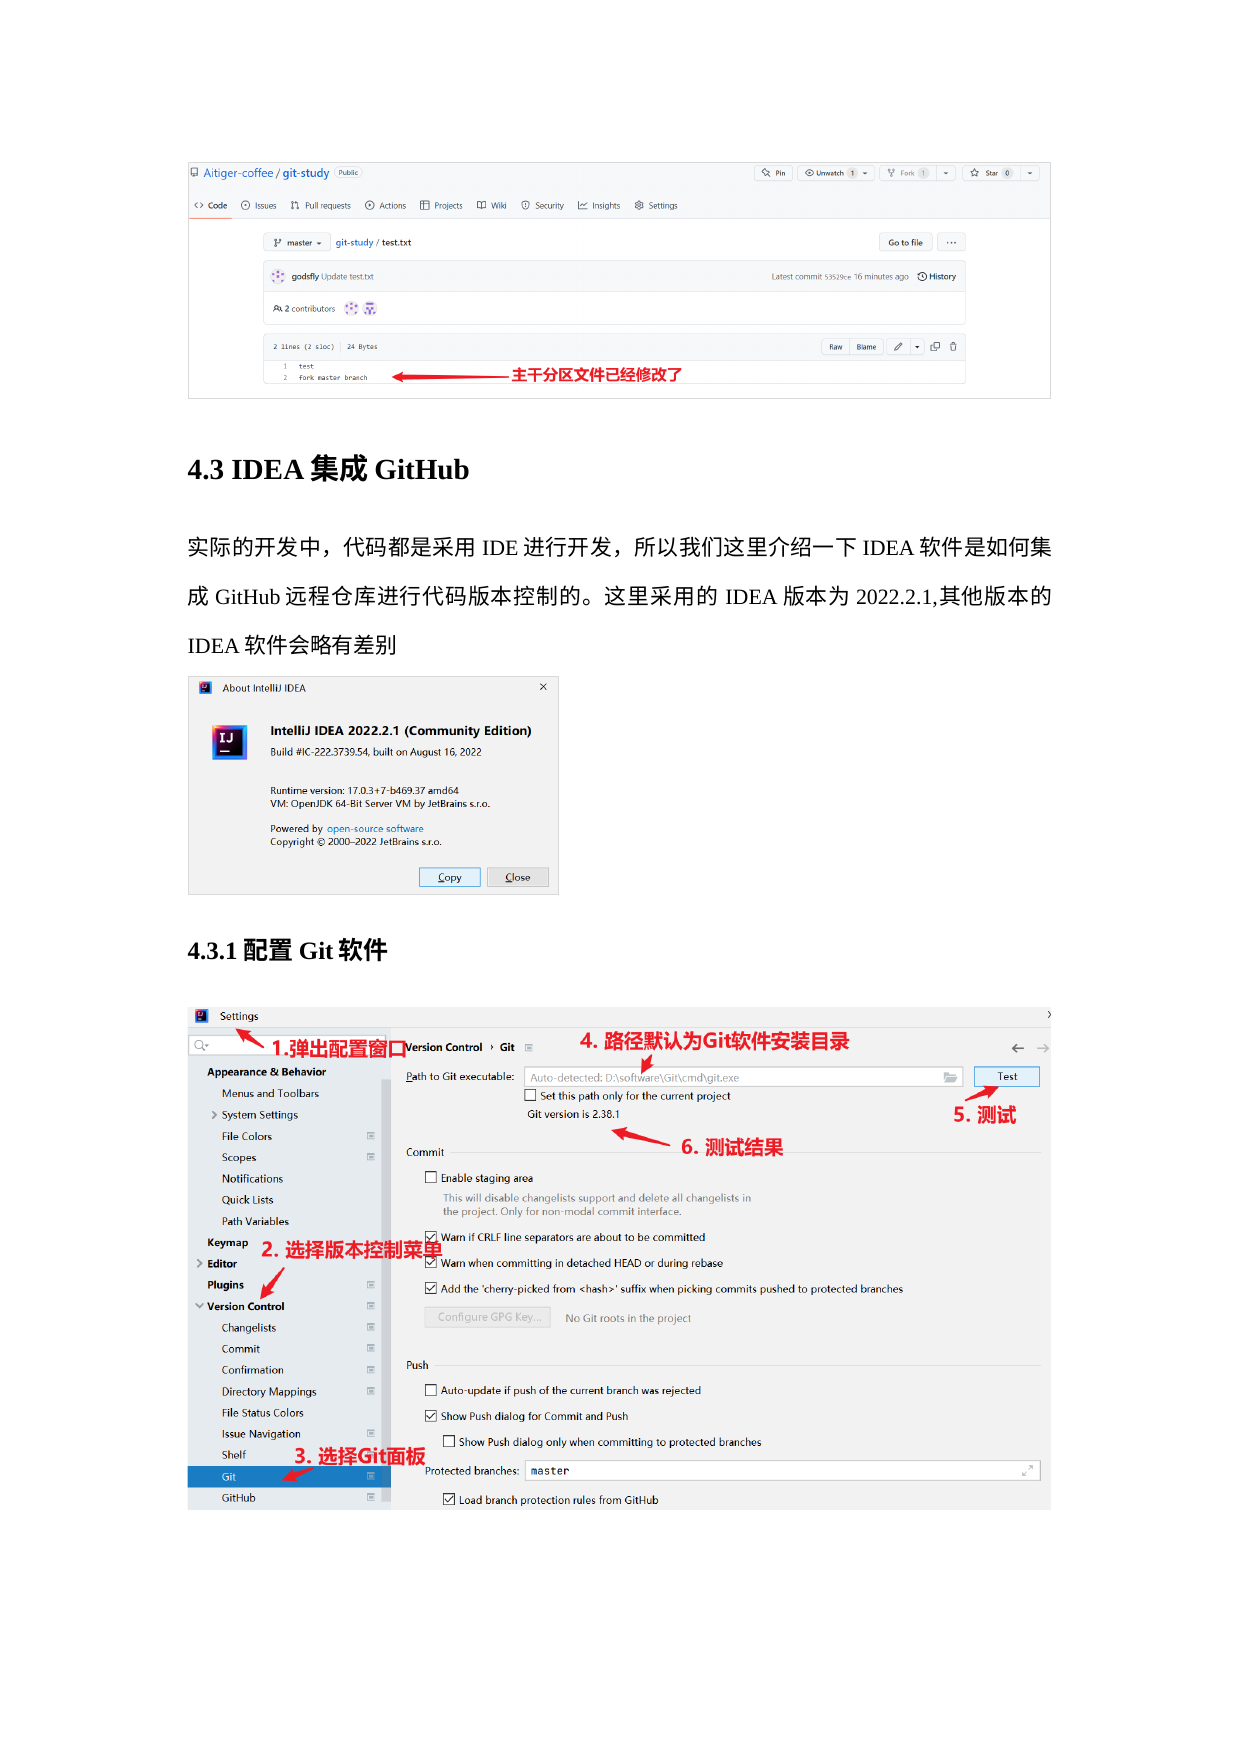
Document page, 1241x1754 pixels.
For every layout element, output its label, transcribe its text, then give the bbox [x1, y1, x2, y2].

picture [189, 677, 558, 894]
picture [187, 1007, 1051, 1510]
subtitle 4.3 IDEA集成GitHub [187, 434, 1053, 499]
list 实际的开发中，代码都是采用IDE进行开发，所以我们这里介绍一下IDEA软件是如何集成GitHub远程仓库进行代码版本控制的。这里采用的IDEA版本为2022.2.1,其他版本的IDEA软件会略有差别 [187, 530, 1053, 660]
subtitle 4.3.1 配置Git软件 [187, 916, 1053, 981]
picture [189, 163, 1050, 398]
